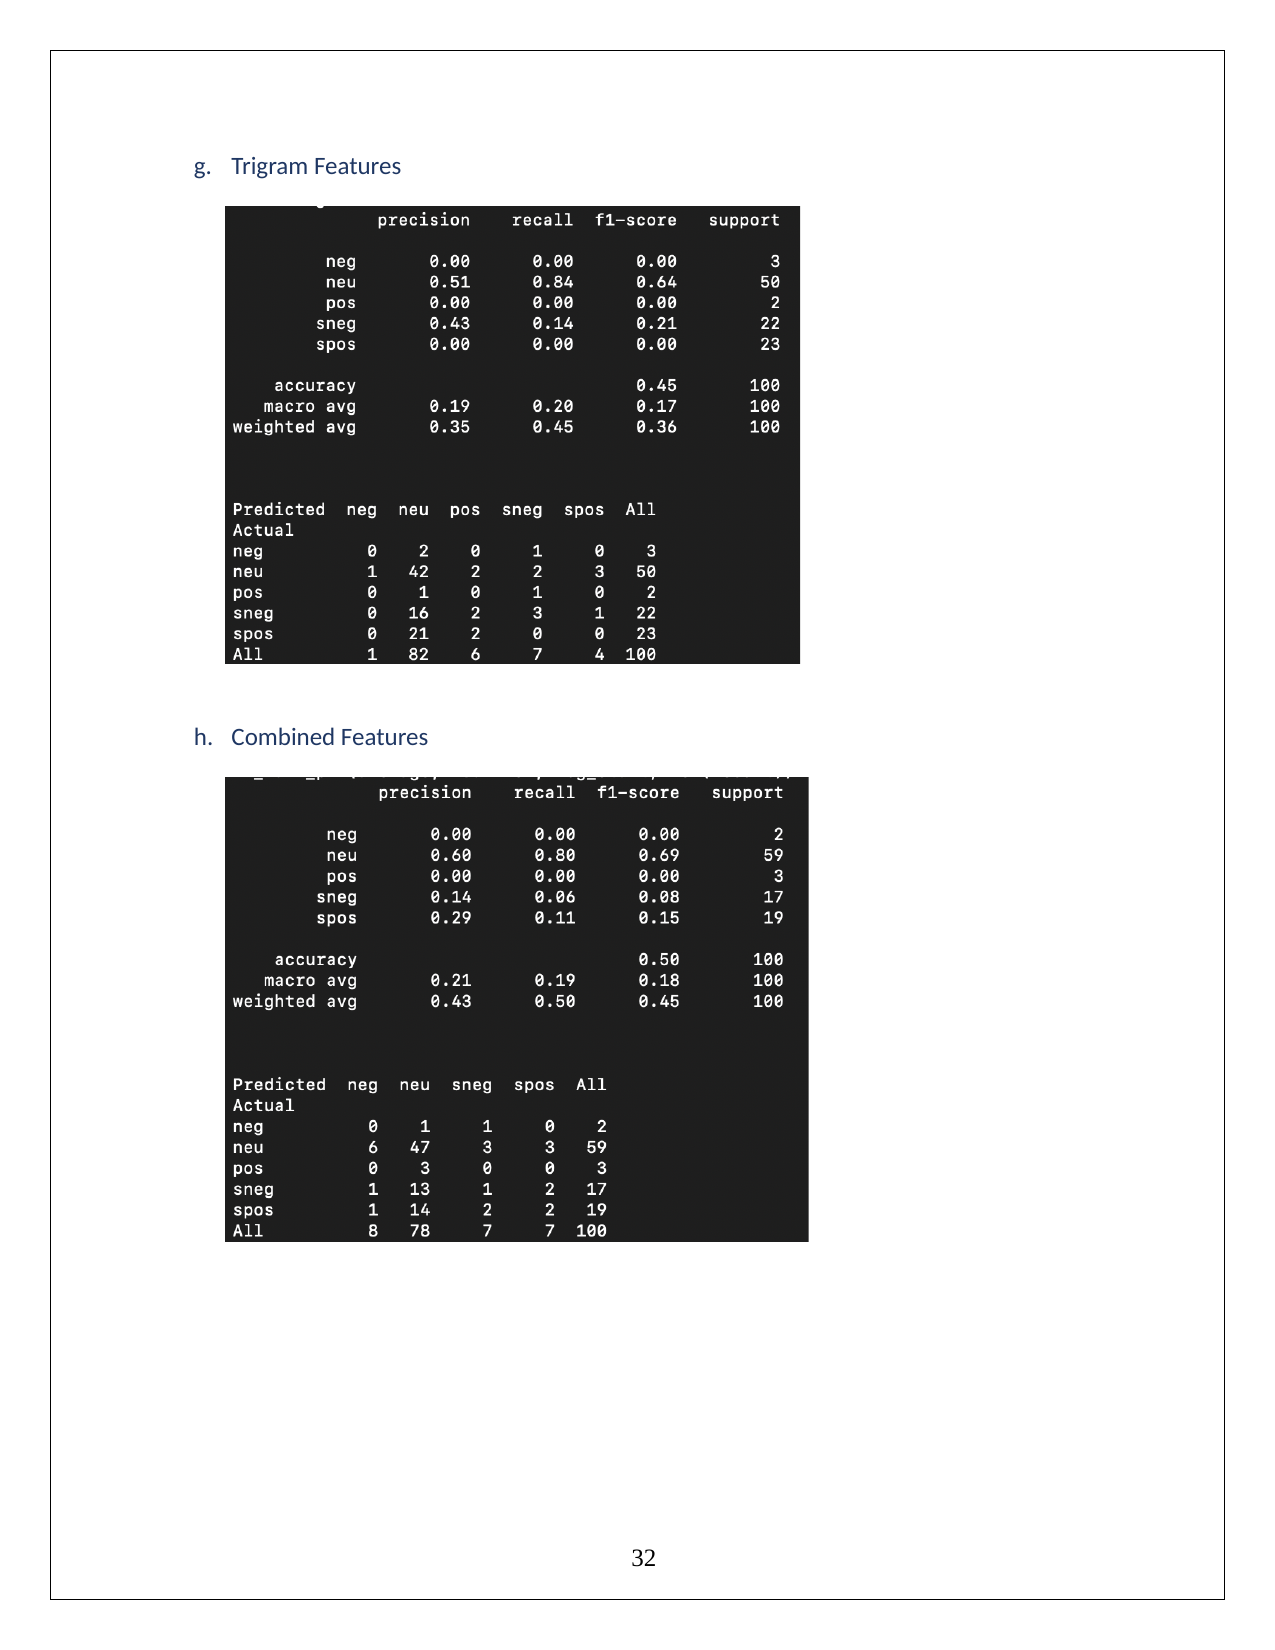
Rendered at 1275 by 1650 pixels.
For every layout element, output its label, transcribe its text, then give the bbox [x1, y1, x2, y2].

subtitle Trigram Features [194, 150, 1205, 181]
subtitle Combined Features [194, 721, 1205, 752]
picture [225, 206, 800, 664]
picture [225, 777, 809, 1242]
